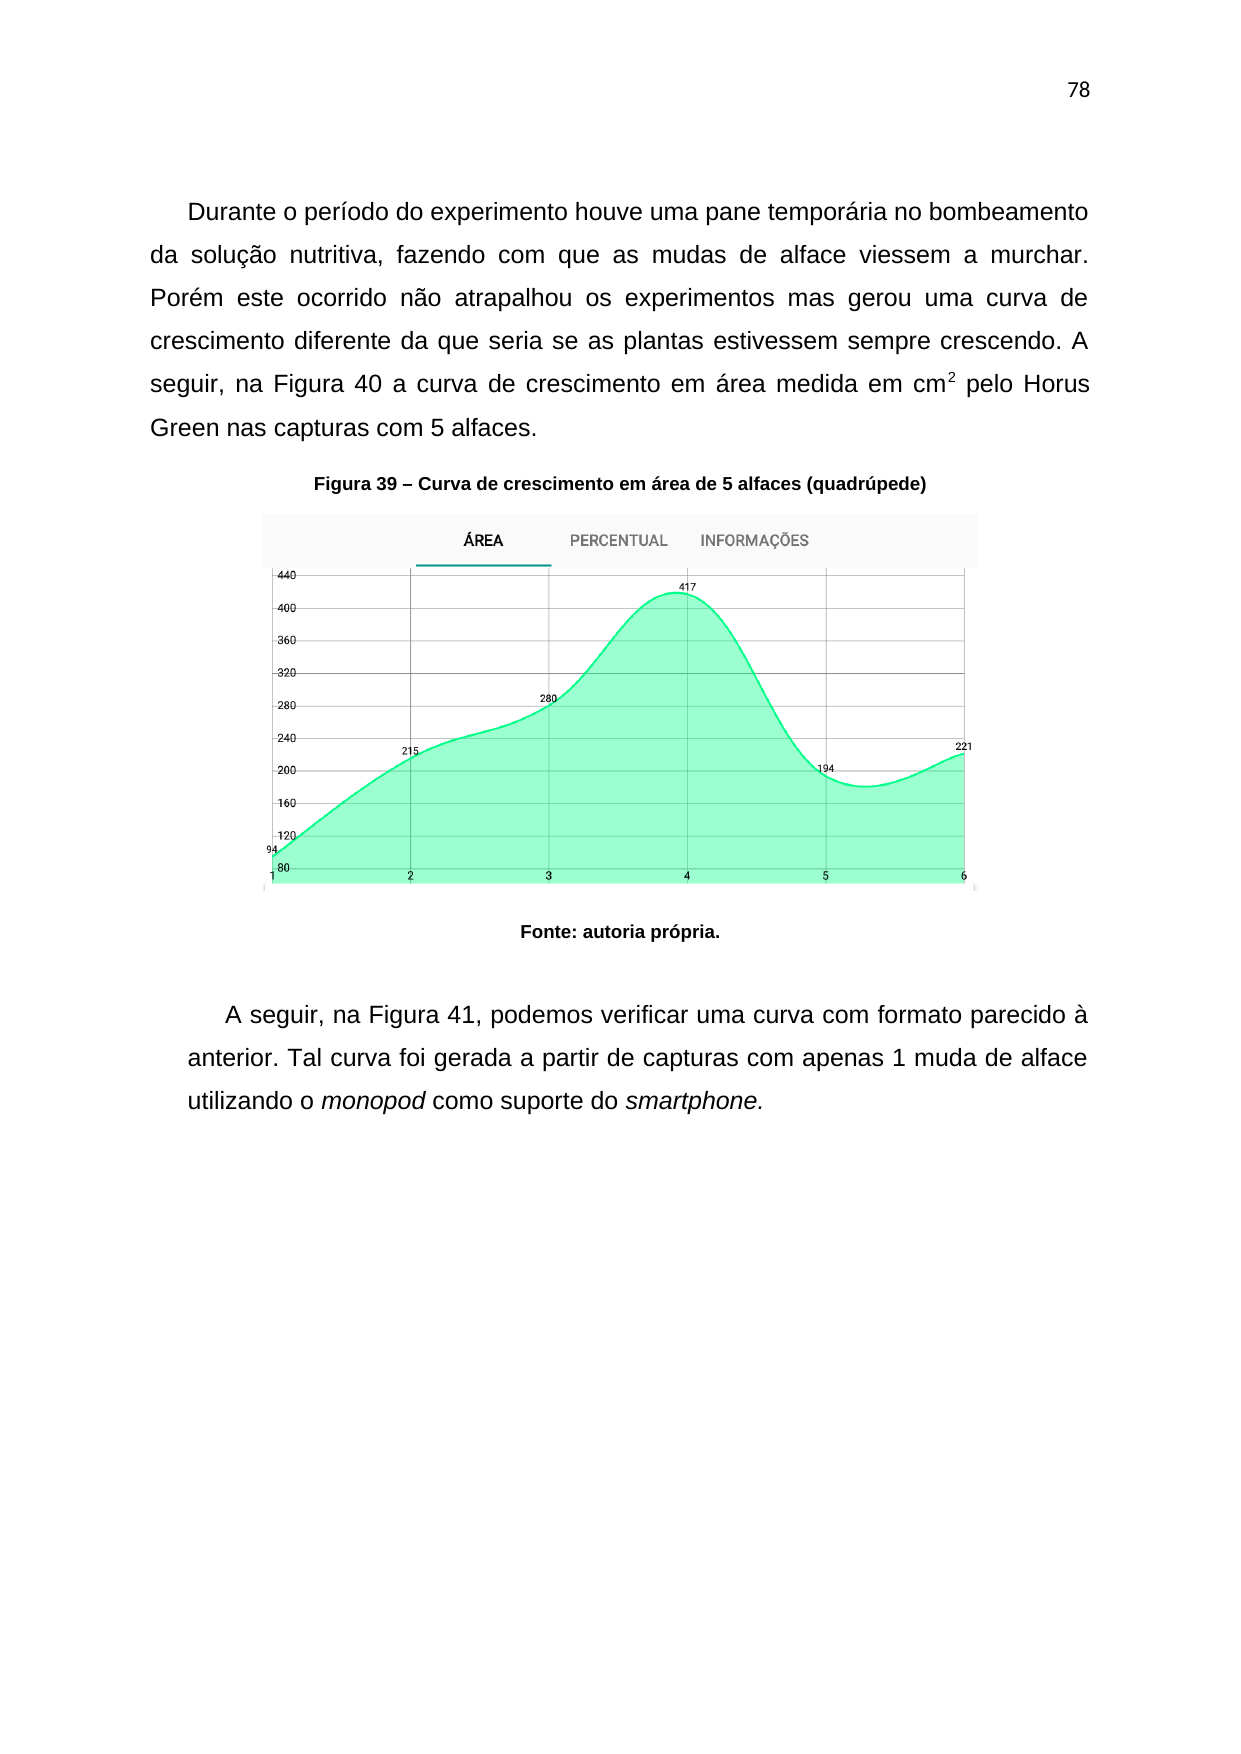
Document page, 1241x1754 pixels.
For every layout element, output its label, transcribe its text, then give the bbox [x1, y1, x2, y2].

text Fonte: autoria própria. [150, 921, 1090, 942]
picture [262, 514, 979, 891]
text Durante o período do experimento houve uma pane temporária no bombeamento da solução nutritiva, fazendo com que as mudas de alface viessem a murchar. Porém este ocorrido não atrapalhou os experimentos mas gerou uma curva de crescimento diferente da que seria se as plantas estivessem sempre crescendo. A seguir, na Figura 40 a curva de crescimento em área medida em cm2 pelo Horus Green nas capturas com 5 alfaces. [150, 197, 1090, 441]
text A seguir, na Figura 41, podemos verificar uma curva com formato parecido à anterior. Tal curva foi gerada a partir de capturas com apenas 1 muda de alface utilizando o monopod como suporte do smartphone. [187, 1000, 1090, 1115]
